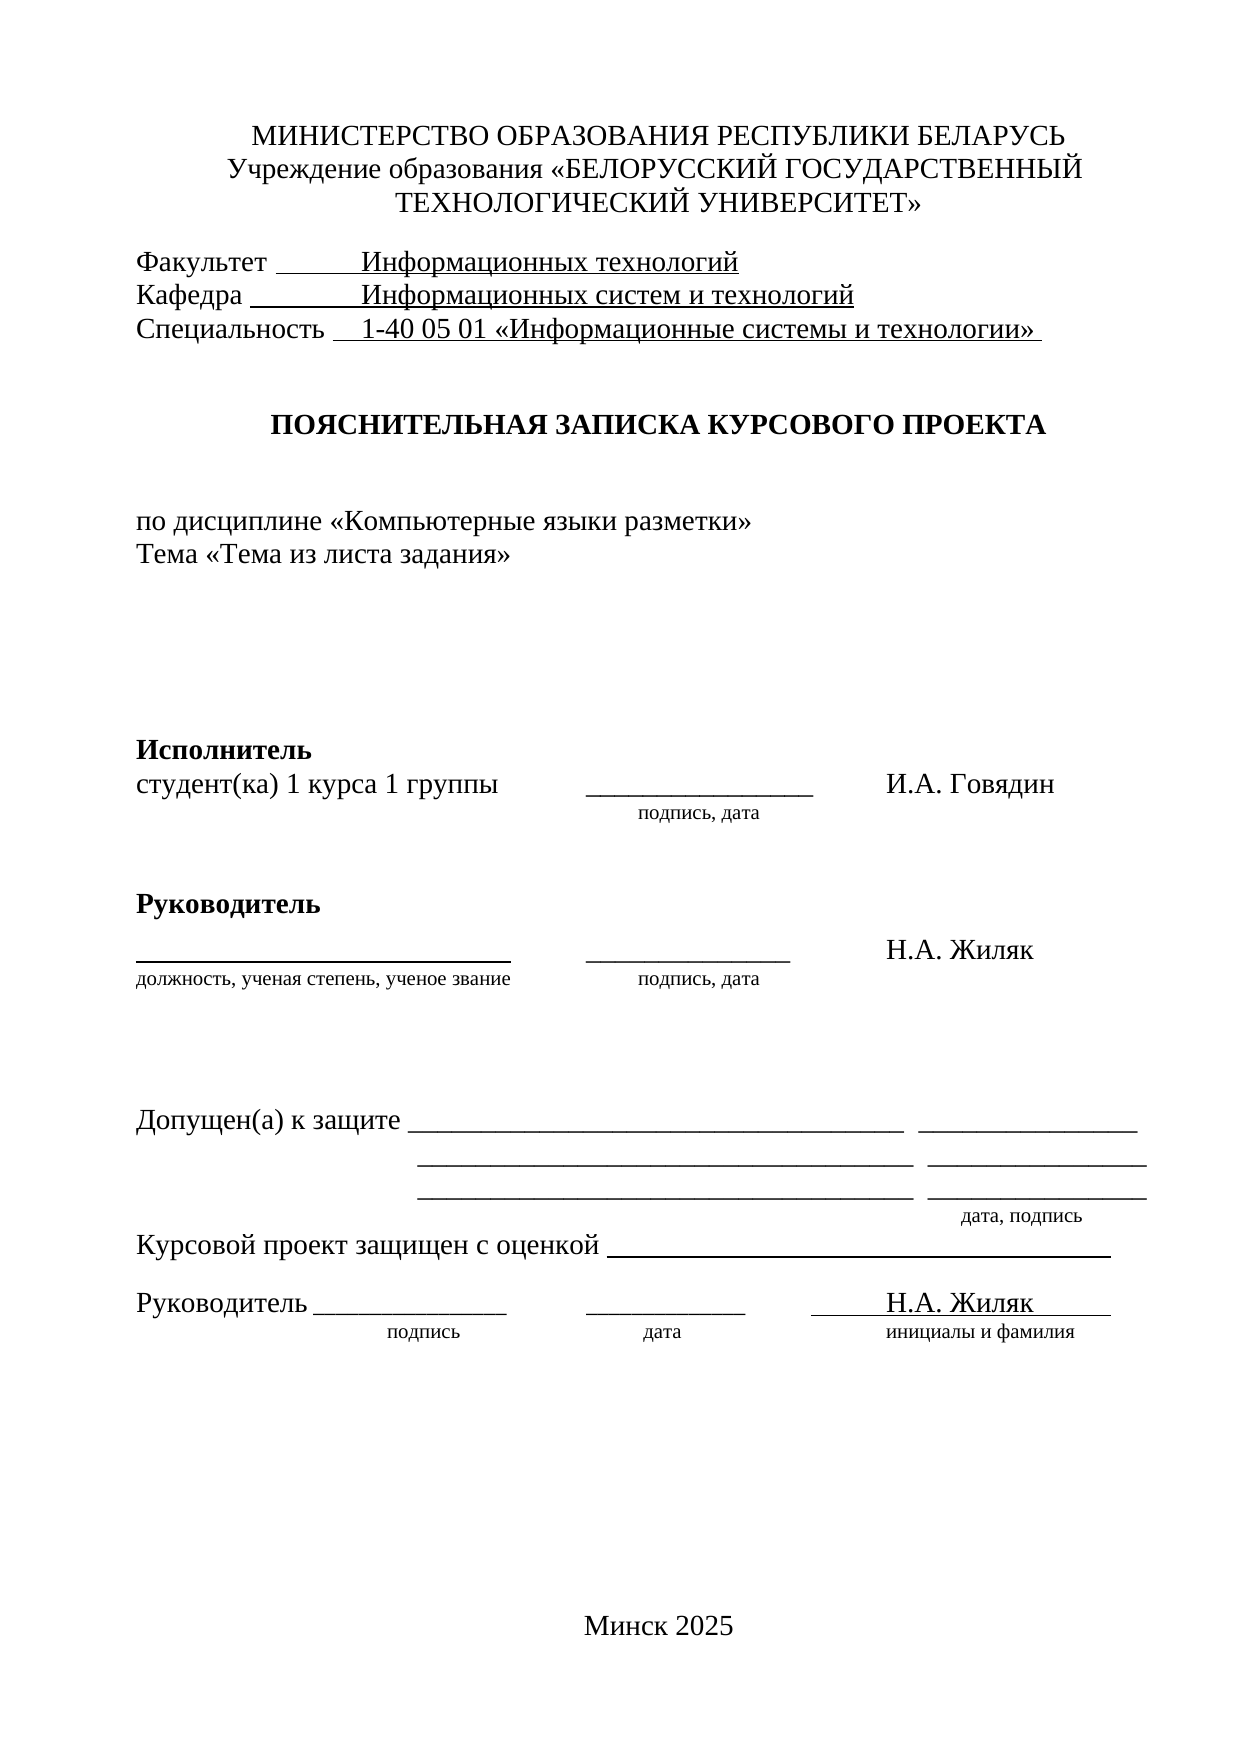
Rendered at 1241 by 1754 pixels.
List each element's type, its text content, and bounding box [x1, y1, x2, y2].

text ПОЯСНИТЕЛЬНАЯ ЗАПИСКА КУРСОВОГО ПРОЕКТА [136, 407, 1181, 440]
text Кафедра Информационных систем и технологий [136, 277, 1181, 311]
text студент(ка) 1 курса 1 группы ________________ И.А. Говядин [136, 766, 1181, 799]
text дата, подпись [136, 1203, 1181, 1227]
text Руководитель [136, 886, 1181, 920]
text Курсовой проект защищен с оценкой [136, 1227, 1181, 1261]
text подпись, дата [136, 799, 1181, 824]
text Исполнитель [136, 732, 1181, 766]
text Руководитель _________________ ______________ Н.А. Жиляк [136, 1286, 1181, 1319]
text Допущен(а) к защите __________________________________ _______________ [136, 1102, 1181, 1136]
text Тема «Тема из листа задания» [136, 536, 1181, 570]
text Минск 2025 [136, 1608, 1181, 1641]
text должность, ученая степень, ученое звание подпись, дата [136, 966, 1181, 990]
text МИНИСТЕРСТВО ОБРАЗОВАНИЯ РЕСПУБЛИКИ БЕЛАРУСЬ Учреждение образования «БЕЛОРУССКИЙ ГОСУДАРСТВЕННЫЙ ТЕХНОЛОГИЧЕСКИЙ УНИВЕРСИТЕТ» [136, 118, 1181, 219]
text подпись дата инициалы и фамилия [136, 1319, 1181, 1343]
text __________________________________ _______________ [136, 1169, 1181, 1203]
text ______________ Н.А. Жиляк [136, 932, 1181, 966]
text по дисциплине «Компьютерные языки разметки» [136, 503, 1181, 536]
text Специальность 1-40 05 01 «Информационные системы и технологии» [136, 311, 1181, 344]
text Факультет Информационных технологий [136, 244, 1181, 277]
text __________________________________ _______________ [136, 1136, 1181, 1169]
